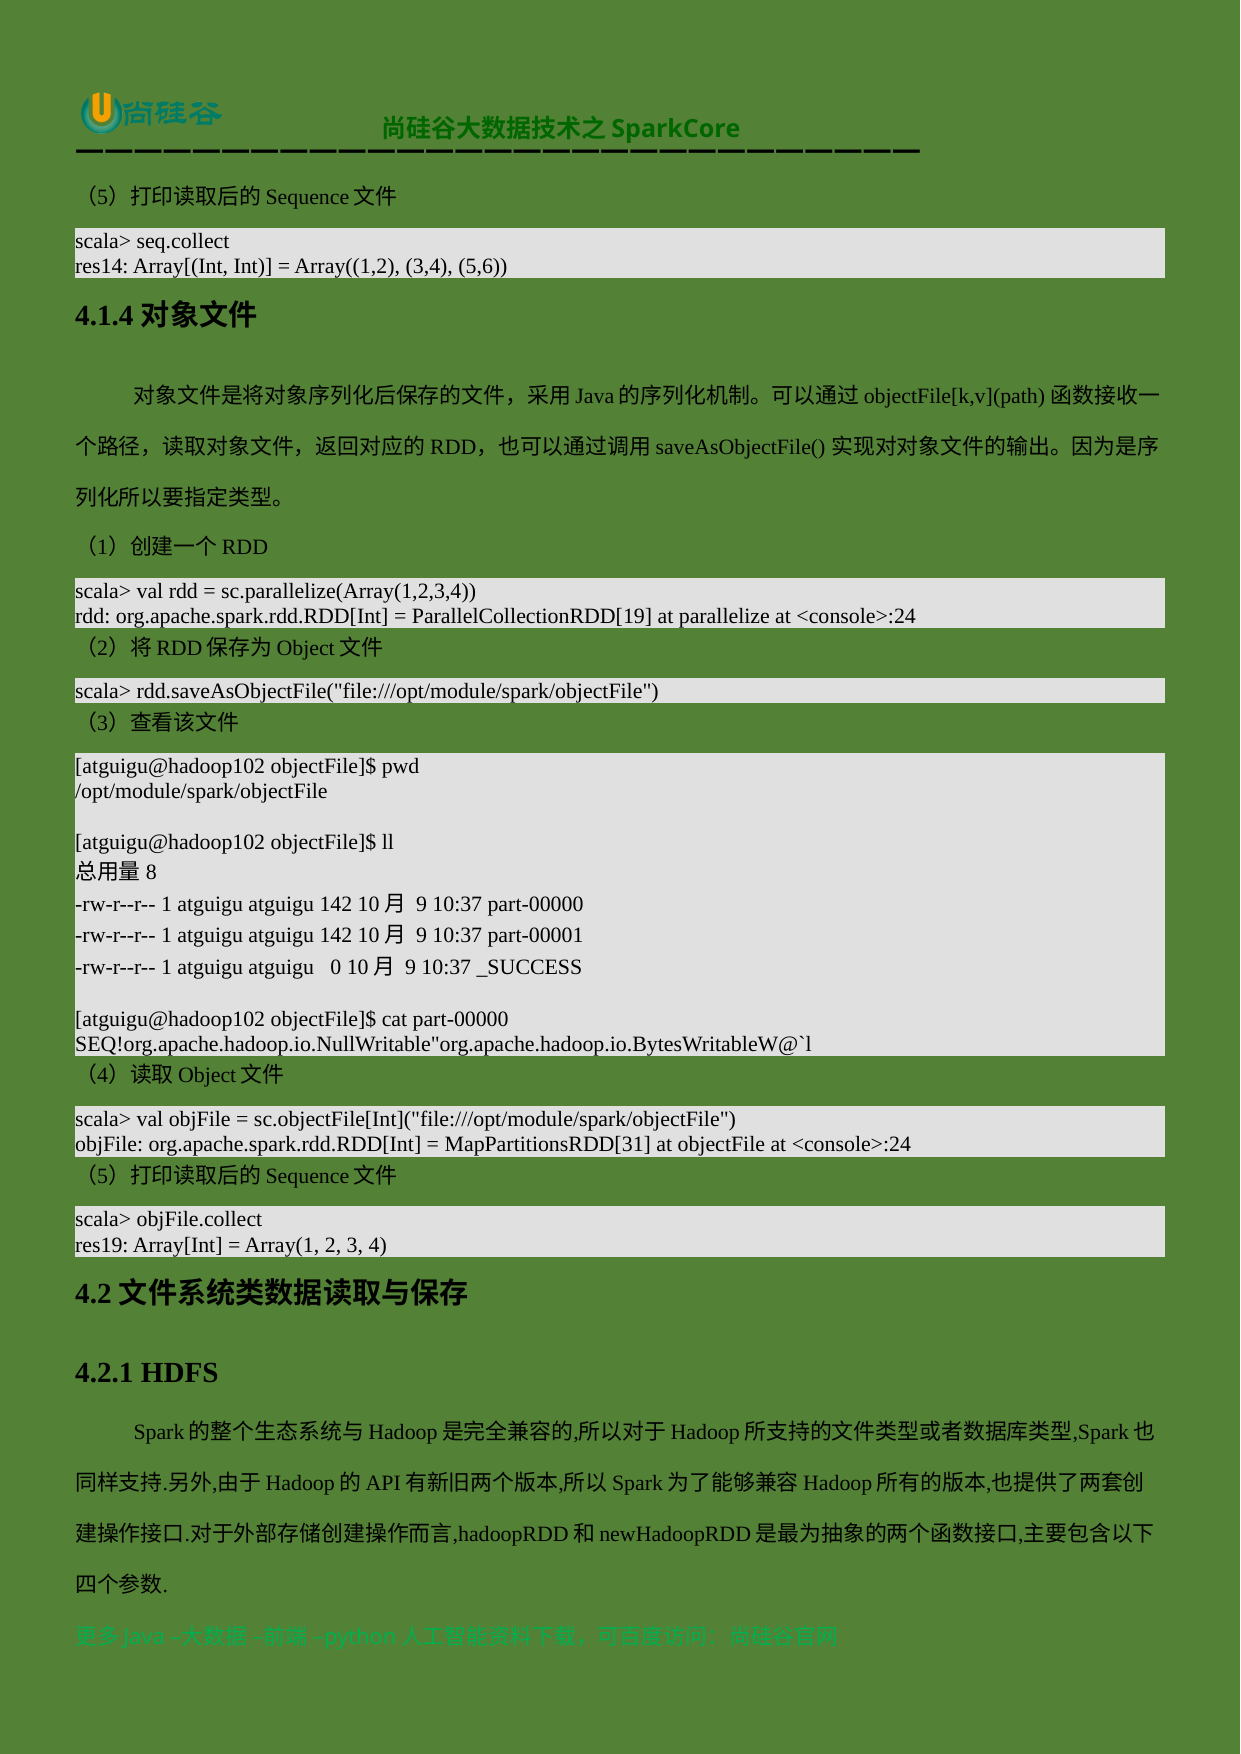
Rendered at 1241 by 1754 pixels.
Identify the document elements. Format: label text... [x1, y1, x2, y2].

text -rw-r--r-- 1 atguigu atguigu 142 10月 9 10:37 part-00000 [75, 886, 1165, 917]
text （4）读取Object文件 [75, 1056, 1165, 1090]
text Spark的整个生态系统与Hadoop是完全兼容的,所以对于Hadoop所支持的文件类型或者数据库类型,Spark也同样支持.另外,由于Hadoop的API有新旧两个版本,所以Spark为了能够兼容Hadoop所有的版本,也提供了两套创建操作接口.对于外部存储创建操作而言,hadoopRDD和newHadoopRDD是最为抽象的两个函数接口,主要包含以下四个参数. [75, 1413, 1165, 1600]
text [atguigu@hadoop102 objectFile]$ pwd [75, 753, 1165, 778]
text （3）查看该文件 [75, 703, 1165, 737]
text /opt/module/spark/objectFile [75, 778, 1165, 804]
text -rw-r--r-- 1 atguigu atguigu 0 10月 9 10:37 _SUCCESS [75, 949, 1165, 981]
text rdd: org.apache.spark.rdd.RDD[Int] = ParallelCollectionRDD[19] at parallelize at <console>:24 [75, 603, 1165, 628]
text -rw-r--r-- 1 atguigu atguigu 142 10月 9 10:37 part-00001 [75, 917, 1165, 949]
subtitle 文件系统类数据读取与保存 [75, 1257, 1165, 1325]
text 对象文件是将对象序列化后保存的文件，采用Java的序列化机制。可以通过objectFile[k,v](path) 函数接收一个路径，读取对象文件，返回对应的 RDD，也可以通过调用saveAsObjectFile() 实现对对象文件的输出。因为是序列化所以要指定类型。 [75, 377, 1165, 512]
text （5）打印读取后的Sequence文件 [75, 1157, 1165, 1191]
text [atguigu@hadoop102 objectFile]$ ll [75, 829, 1165, 854]
text scala> objFile.collect [75, 1206, 1165, 1232]
text scala> val rdd = sc.parallelize(Array(1,2,3,4)) [75, 578, 1165, 603]
text SEQ!org.apache.hadoop.io.NullWritable"org.apache.hadoop.io.BytesWritableW@`l [75, 1031, 1165, 1056]
text [atguigu@hadoop102 objectFile]$ cat part-00000 [75, 1006, 1165, 1031]
text （5）打印读取后的Sequence文件 [75, 178, 1165, 212]
text （1）创建一个RDD [75, 528, 1165, 562]
subtitle 4.1.4 对象文件 [75, 278, 1165, 346]
picture [75, 88, 226, 138]
text scala> seq.collect [75, 228, 1165, 253]
text res14: Array[(Int, Int)] = Array((1,2), (3,4), (5,6)) [75, 253, 1165, 278]
text （2）将RDD保存为Object文件 [75, 628, 1165, 662]
text objFile: org.apache.spark.rdd.RDD[Int] = MapPartitionsRDD[31] at objectFile at <console>:24 [75, 1131, 1165, 1157]
text scala> val objFile = sc.objectFile[Int]("file:///opt/module/spark/objectFile") [75, 1106, 1165, 1131]
text res19: Array[Int] = Array(1, 2, 3, 4) [75, 1232, 1165, 1257]
subtitle 4.2.1 HDFS [75, 1355, 1165, 1389]
text 总用量 8 [75, 854, 1165, 886]
text scala> rdd.saveAsObjectFile("file:///opt/module/spark/objectFile") [75, 678, 1165, 703]
